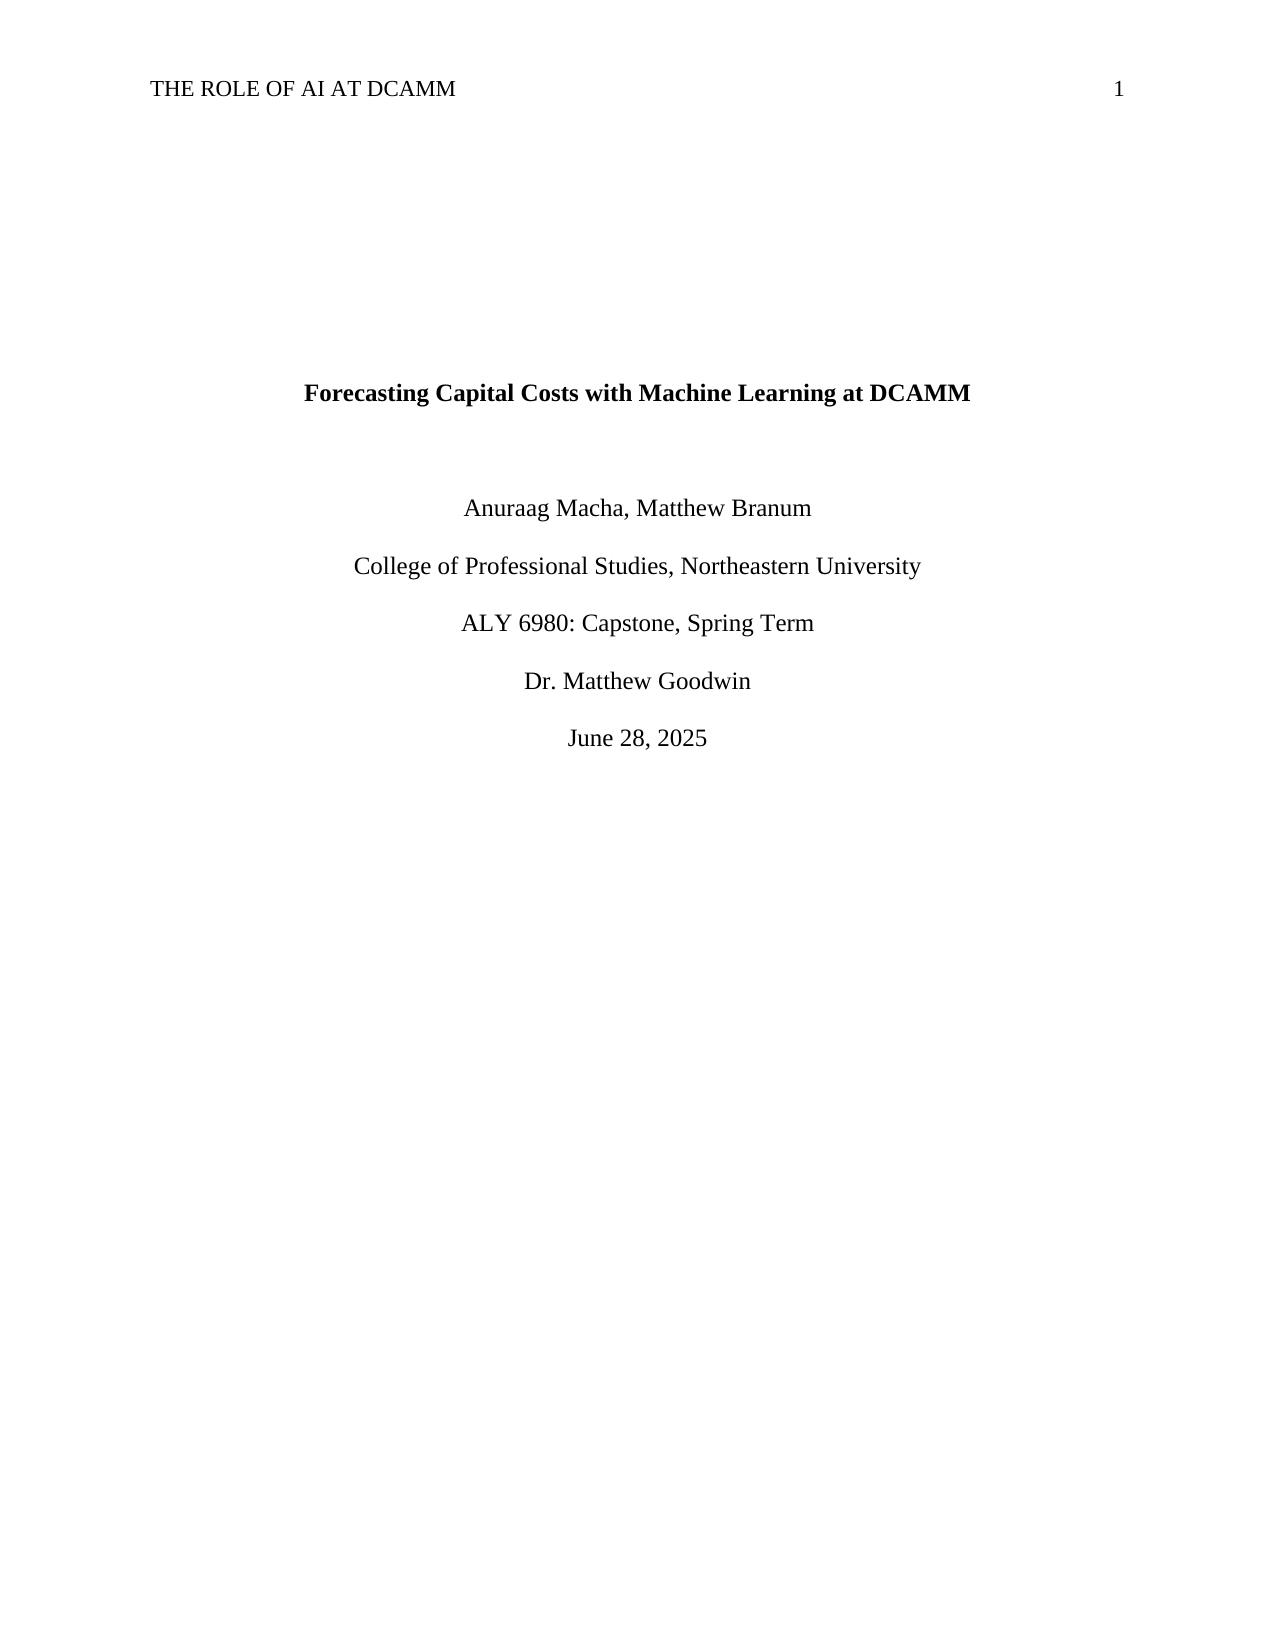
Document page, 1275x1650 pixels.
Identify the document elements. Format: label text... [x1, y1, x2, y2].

text June 28, 2025 [150, 723, 1125, 752]
subtitle Forecasting Capital Costs with Machine Learning at DCAMM [150, 378, 1125, 407]
text Dr. Matthew Goodwin [150, 666, 1125, 695]
subtitle College of Professional Studies, Northeastern University [150, 551, 1125, 580]
subtitle ALY 6980: Capstone, Spring Term [150, 608, 1125, 637]
subtitle Anuraag Macha, Matthew Branum [150, 493, 1125, 522]
